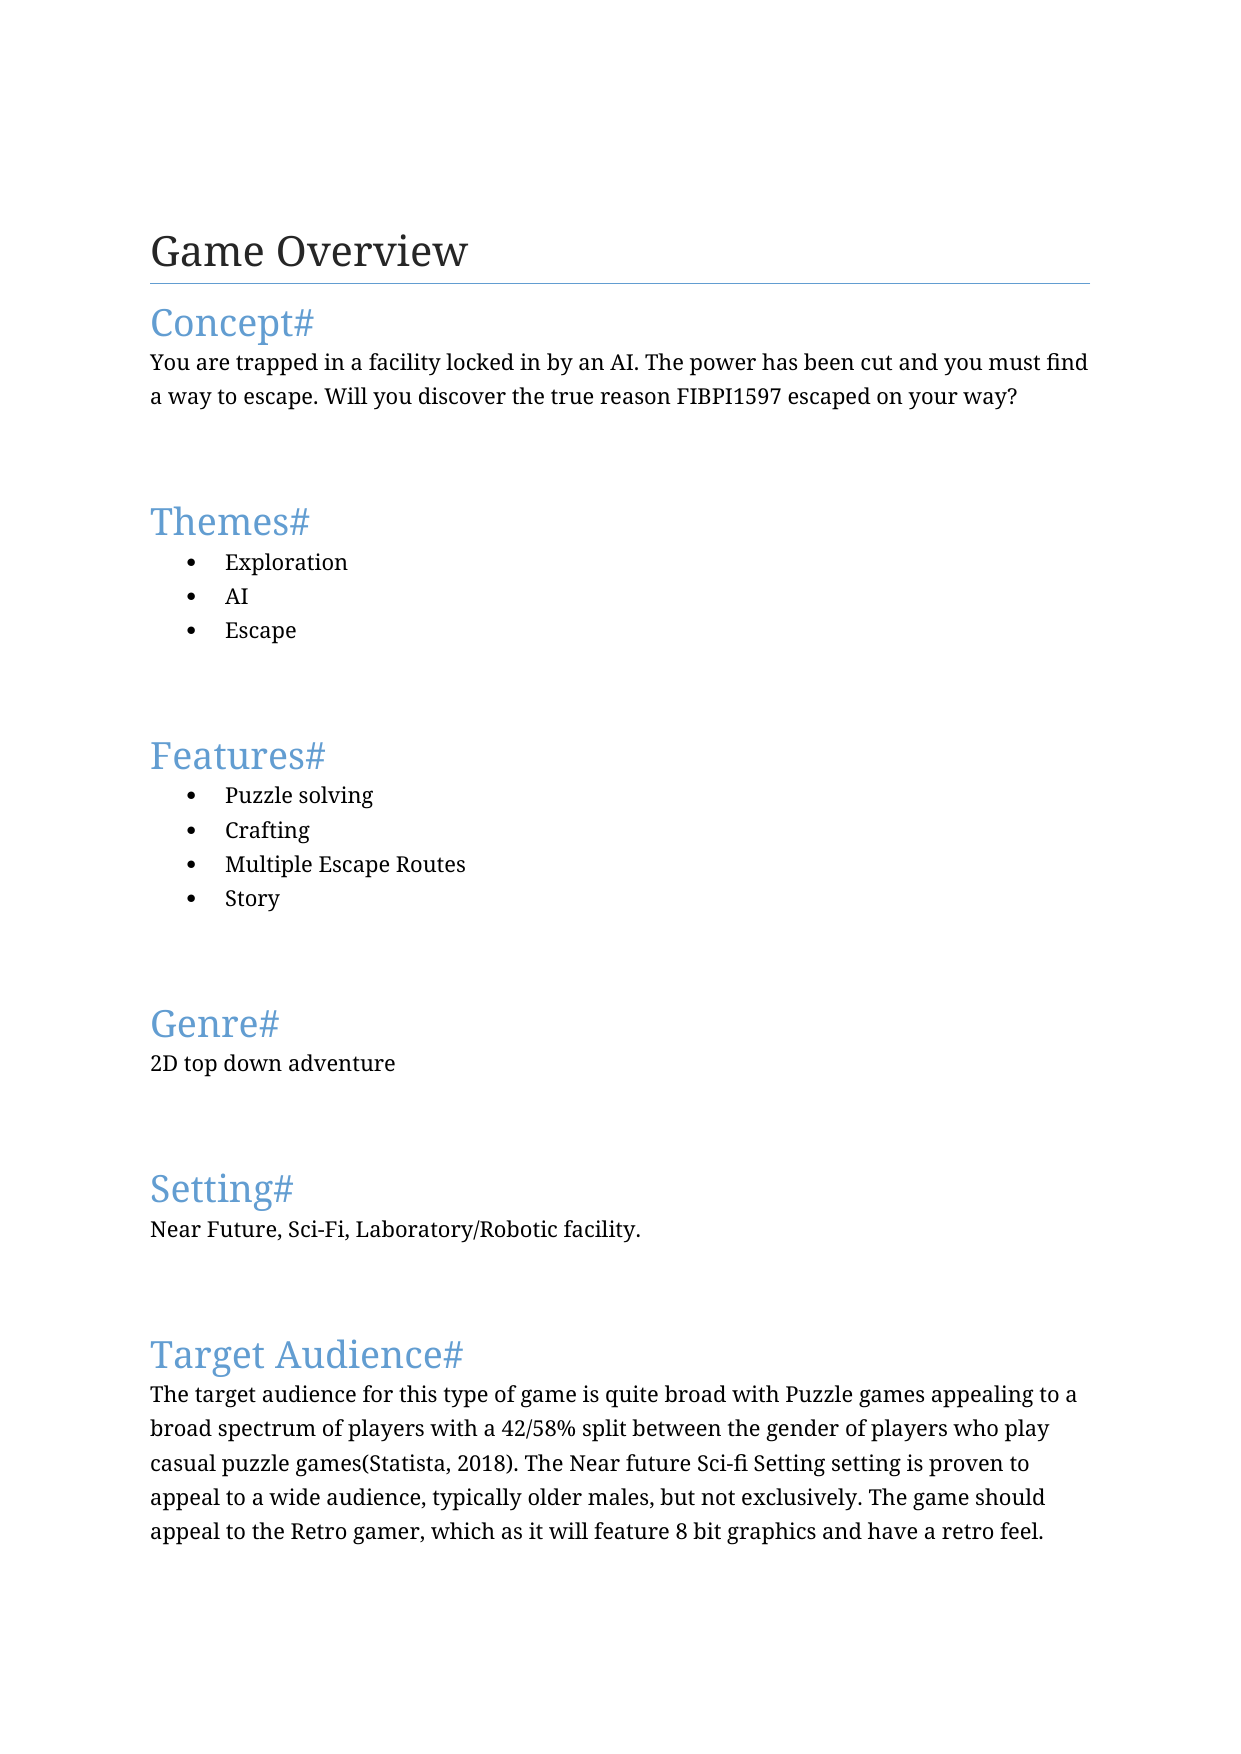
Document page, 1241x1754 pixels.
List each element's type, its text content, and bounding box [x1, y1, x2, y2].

list Crafting [187, 815, 1090, 844]
text The target audience for this type of game is quite broad with Puzzle games appealing to a broad spectrum of players with a 42/58% split between the gender of players who play casual puzzle games(Statista, 2018). The Near future Sci-fi Setting setting is proven to appeal to a wide audience, typically older males, but not exclusively. The game should appeal to the Retro gamer, which as it will feature 8 bit graphics and have a retro feel. [150, 1379, 1090, 1546]
list Escape [187, 615, 1090, 645]
list Exploration [187, 547, 1090, 577]
subtitle Genre# [150, 997, 1090, 1048]
subtitle Themes# [150, 496, 1090, 547]
subtitle Concept# [150, 296, 1090, 347]
subtitle Features# [150, 729, 1090, 781]
subtitle Setting# [150, 1163, 1090, 1214]
list Multiple Escape Routes [187, 849, 1090, 879]
subtitle Target Audience# [150, 1328, 1090, 1379]
text 2D top down adventure [150, 1048, 1090, 1078]
list AI [187, 581, 1090, 611]
text You are trapped in a facility locked in by an AI. The power has been cut and you must find a way to escape. Will you discover the true reason FIBPI1597 escaped on your way? [150, 347, 1090, 411]
text Near Future, Sci-Fi, Laboratory/Robotic facility. [150, 1214, 1090, 1244]
list Story [187, 883, 1090, 913]
subtitle Game Overview [150, 222, 1090, 283]
list Puzzle solving [187, 781, 1090, 810]
